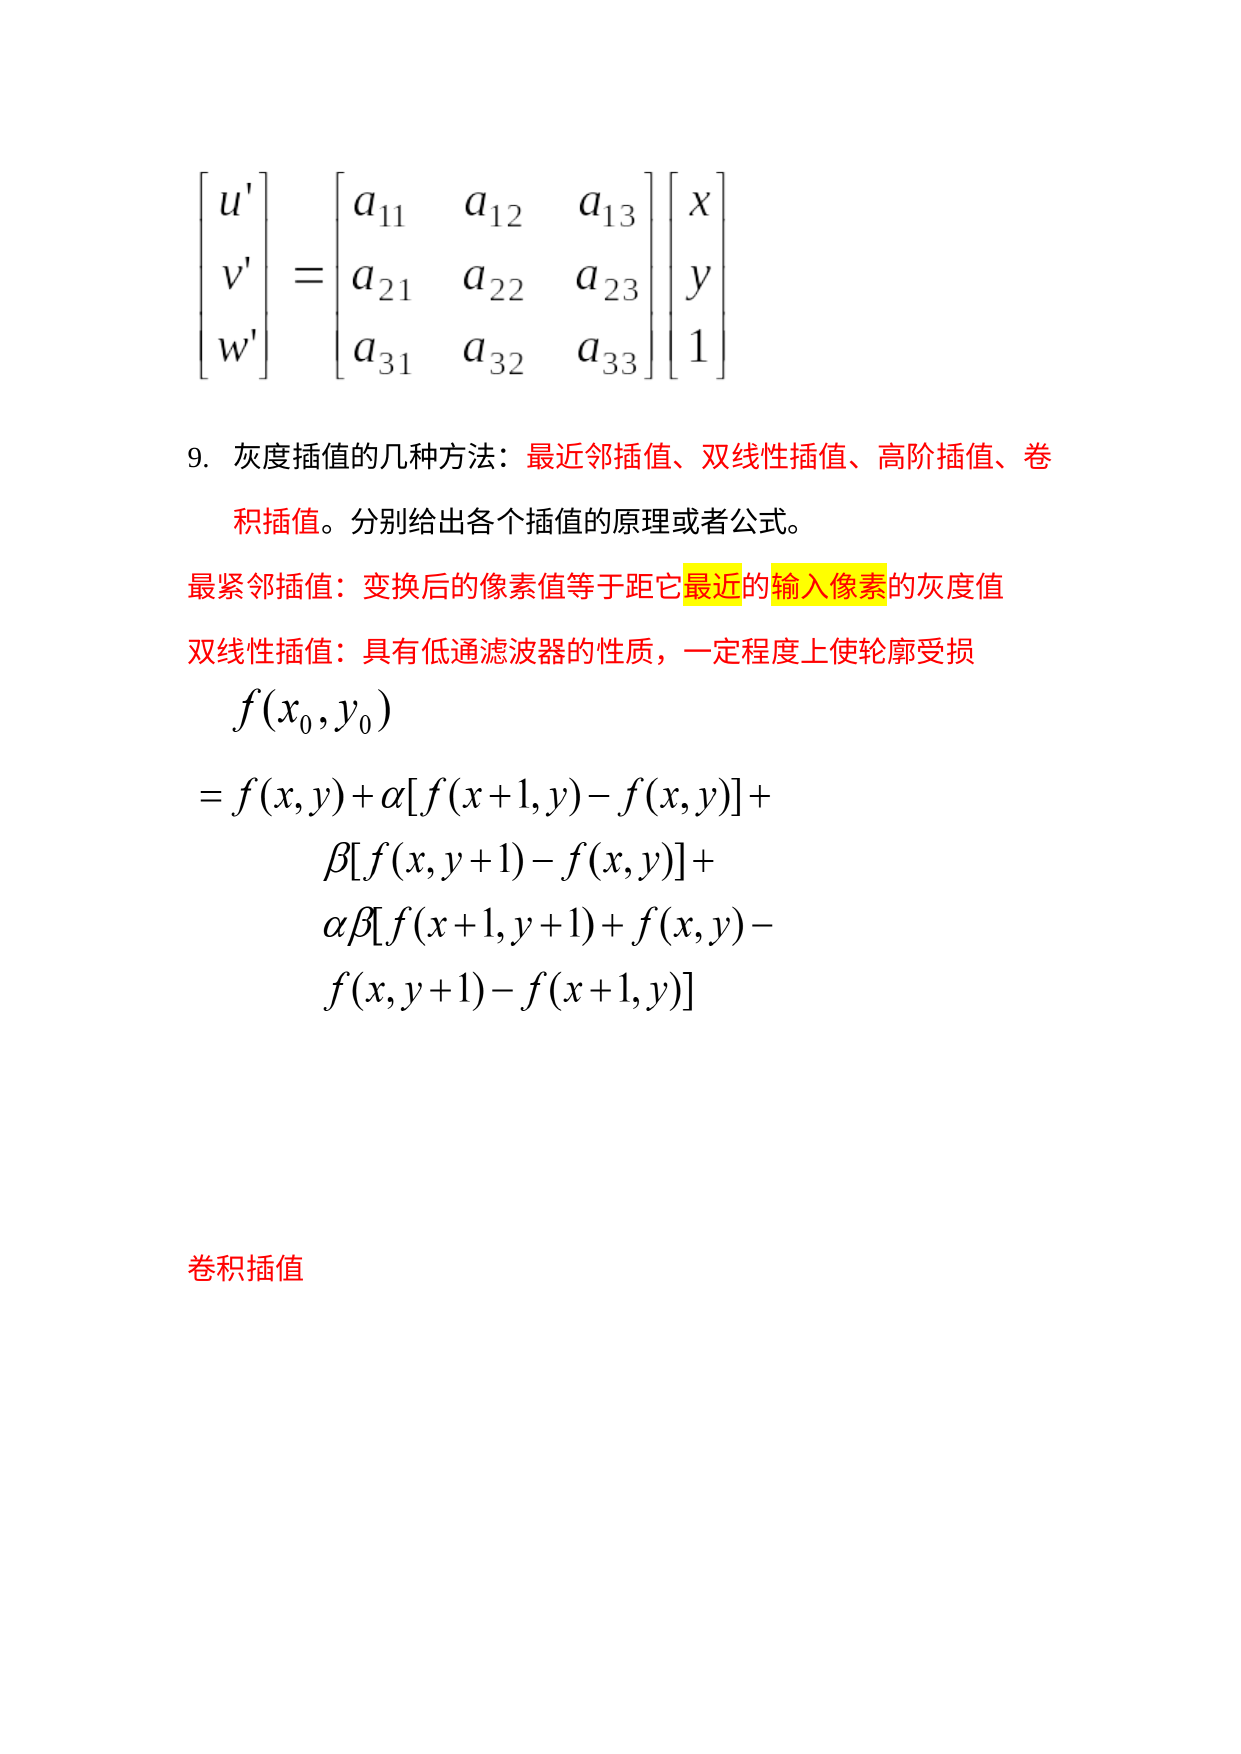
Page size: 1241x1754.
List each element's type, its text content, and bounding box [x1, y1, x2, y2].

text 最紧邻插值：变换后的像素值等于距它最近的输入像素的灰度值 [187, 552, 1053, 617]
list 灰度插值的几种方法：最近邻插值、双线性插值、高阶插值、卷积插值。分别给出各个插值的原理或者公式。 [187, 422, 1053, 552]
text 双线性插值：具有低通滤波器的性质，一定程度上使轮廓受损 [187, 617, 1053, 682]
picture [187, 682, 808, 1032]
text 卷积插值 [187, 1234, 1053, 1299]
